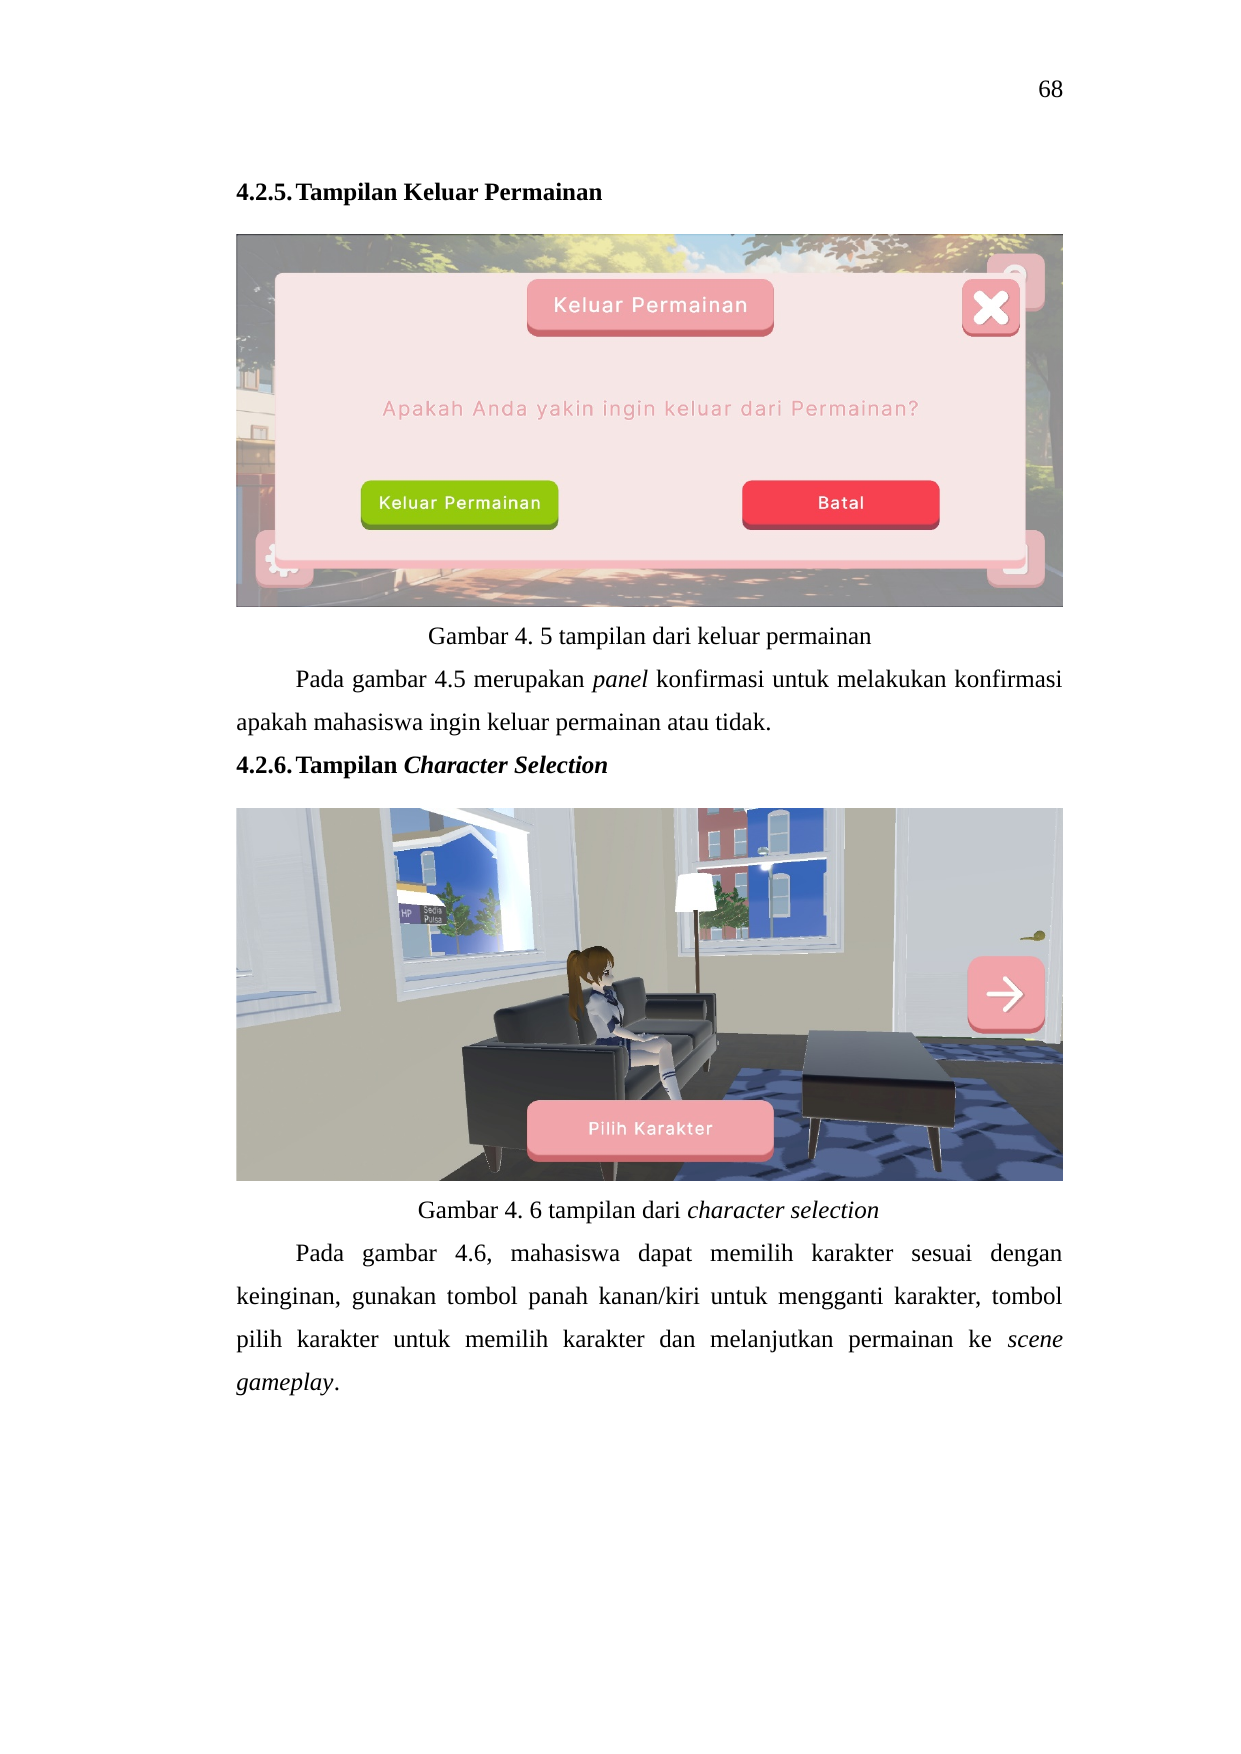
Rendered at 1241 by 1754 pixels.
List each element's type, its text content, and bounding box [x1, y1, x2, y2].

picture [236, 234, 1063, 607]
subtitle Tampilan Character Selection [236, 751, 1063, 779]
text Pada gambar 4.6, mahasiswa dapat memilih karakter sesuai dengan keinginan, gunakan tombol panah kanan/kiri untuk mengganti karakter, tombol pilih karakter untuk memilih karakter dan melanjutkan permainan ke scene gameplay. [236, 1238, 1063, 1396]
text Pada gambar 4.5 merupakan panel konfirmasi untuk melakukan konfirmasi apakah mahasiswa ingin keluar permainan atau tidak. [236, 664, 1063, 736]
text Gambar 4. 5 tampilan dari keluar permainan [236, 621, 1063, 650]
text Gambar 4. 6 tampilan dari character selection [236, 1195, 1063, 1223]
picture [236, 808, 1063, 1181]
subtitle Tampilan Keluar Permainan [236, 177, 1063, 206]
